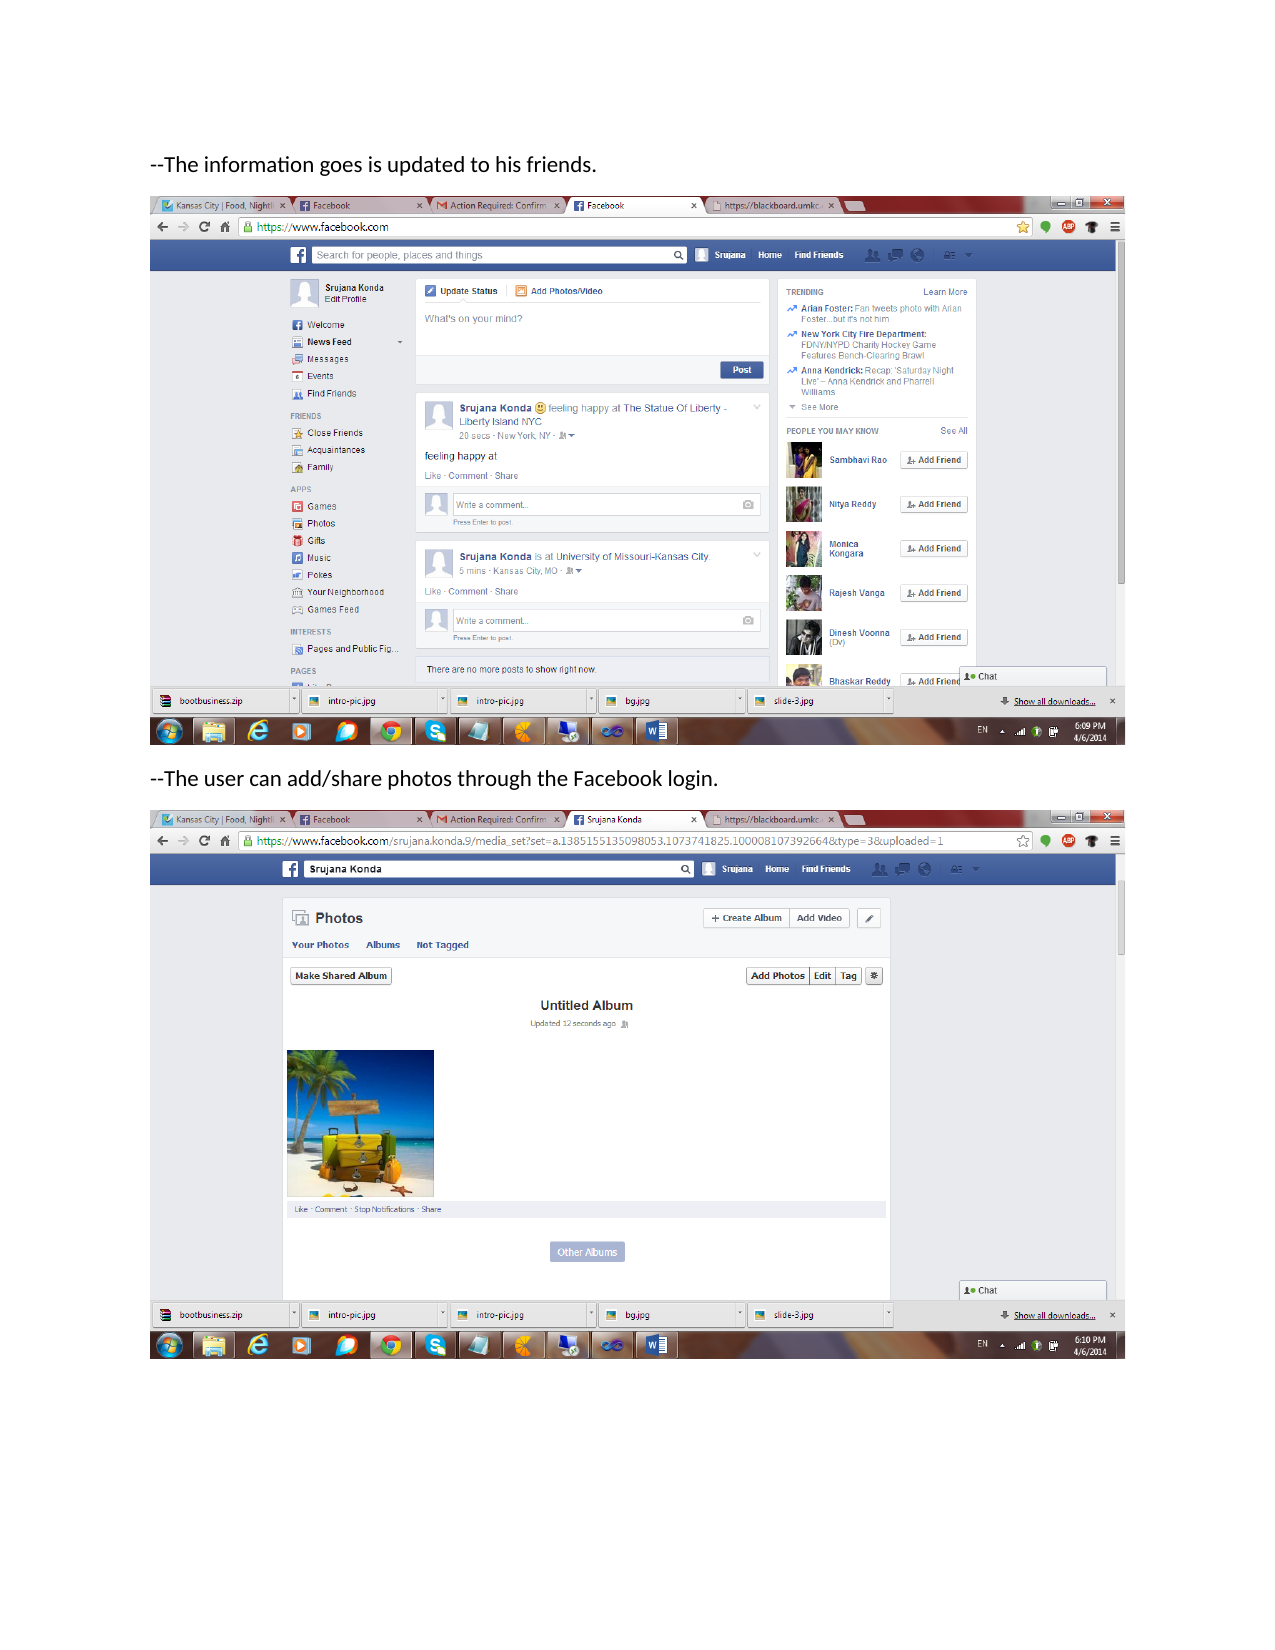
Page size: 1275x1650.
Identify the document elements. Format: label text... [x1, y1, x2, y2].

text --The information goes is updated to his friends. [150, 150, 1125, 178]
picture [150, 196, 1125, 745]
text --The user can add/share photos through the Facebook login. [150, 764, 1125, 792]
picture [150, 810, 1125, 1359]
